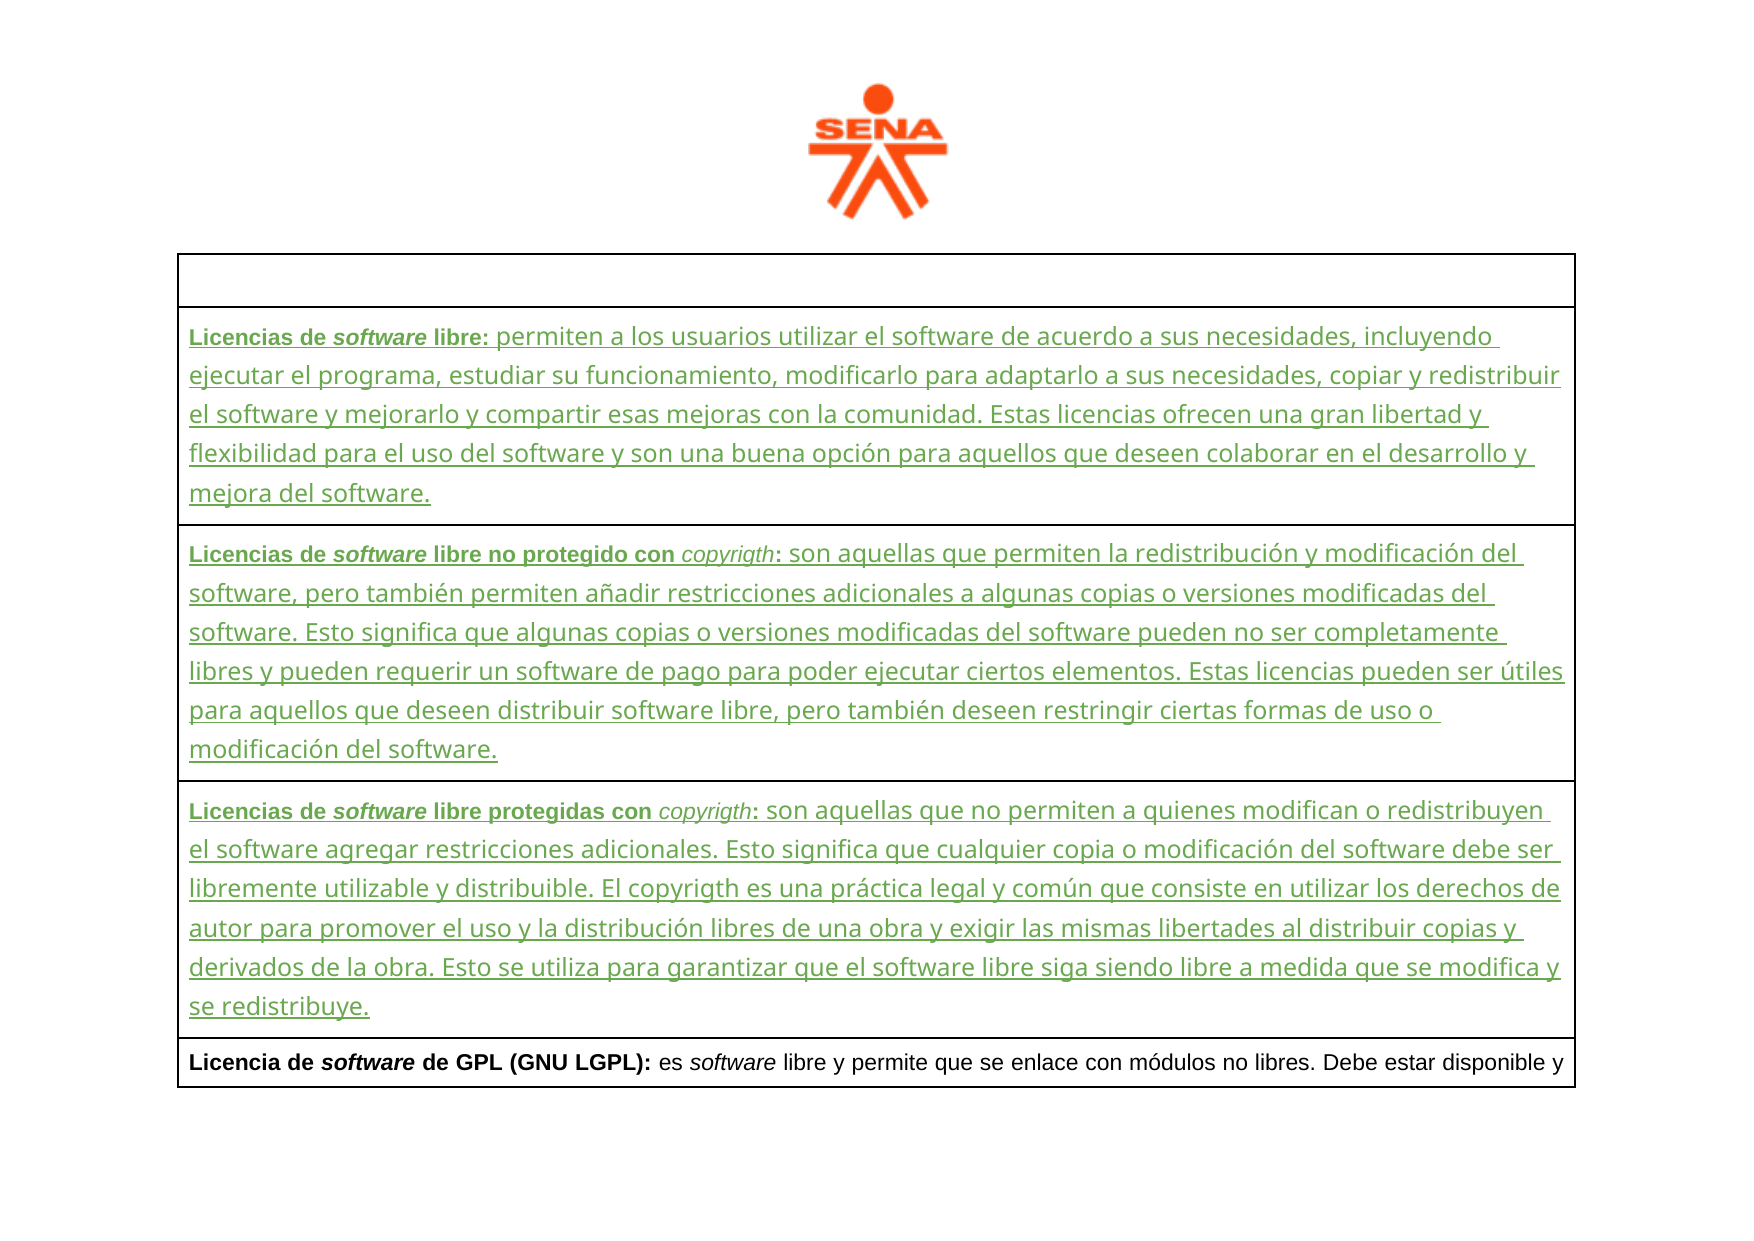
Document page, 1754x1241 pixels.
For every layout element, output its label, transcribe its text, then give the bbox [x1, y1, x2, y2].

table_cell Licencias de software libre no protegido con copyrigth: son aquellas que permiten la redistribución y modificación del software, pero también permiten añadir restricciones adicionales a algunas copias o versiones modificadas del software. Esto significa que algunas copias o versiones modificadas del software pueden no ser completamente libres y pueden requerir un software de pago para poder ejecutar ciertos elementos. Estas licencias pueden ser útiles para aquellos que deseen distribuir software libre, pero también deseen restringir ciertas formas de uso o modificación del software. [179, 526, 1574, 780]
table_cell [179, 255, 1574, 306]
table_cell Licencias de software libre: permiten a los usuarios utilizar el software de acuerdo a sus necesidades, incluyendo ejecutar el programa, estudiar su funcionamiento, modificarlo para adaptarlo a sus necesidades, copiar y redistribuir el software y mejorarlo y compartir esas mejoras con la comunidad. Estas licencias ofrecen una gran libertad y flexibilidad para el uso del software y son una buena opción para aquellos que deseen colaborar en el desarrollo y mejora del software. [179, 308, 1574, 523]
picture [796, 75, 958, 227]
table_cell Licencias de software libre protegidas con copyrigth: son aquellas que no permiten a quienes modifican o redistribuyen el software agregar restricciones adicionales. Esto significa que cualquier copia o modificación del software debe ser libremente utilizable y distribuible. El copyrigth es una práctica legal y común que consiste en utilizar los derechos de autor para promover el uso y la distribución libres de una obra y exigir las mismas libertades al distribuir copias y derivados de la obra. Esto se utiliza para garantizar que el software libre siga siendo libre a medida que se modifica y se redistribuye. [179, 782, 1574, 1037]
